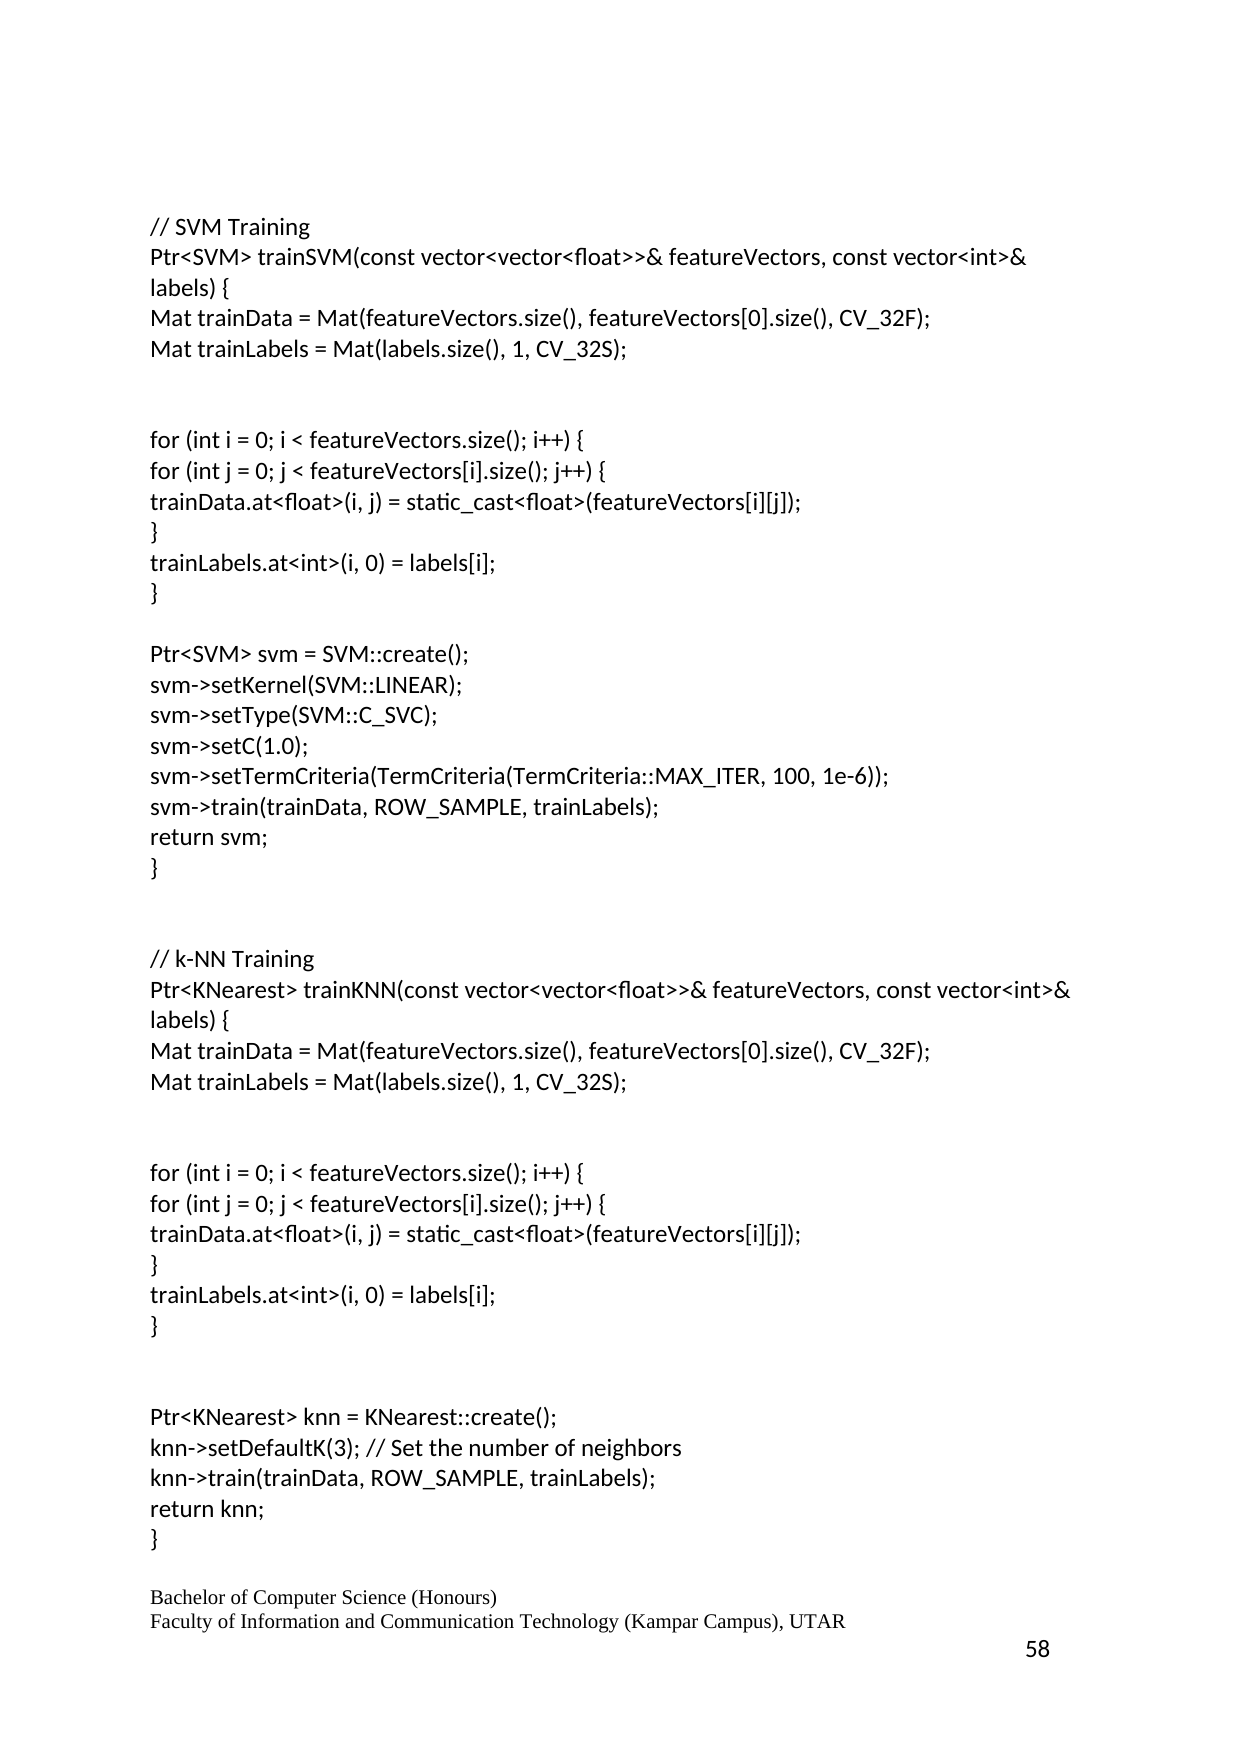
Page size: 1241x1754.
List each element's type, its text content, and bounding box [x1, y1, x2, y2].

text for (int j = 0; j < featureVectors[i].size(); j++) { [150, 1188, 1090, 1218]
text for (int j = 0; j < featureVectors[i].size(); j++) { [150, 455, 1090, 486]
text knn->train(trainData, ROW_SAMPLE, trainLabels); [150, 1462, 1090, 1493]
text trainLabels.at<int>(i, 0) = labels[i]; [150, 547, 1090, 577]
text } [150, 852, 1090, 882]
text svm->train(trainData, ROW_SAMPLE, trainLabels); [150, 791, 1090, 821]
text return svm; [150, 821, 1090, 852]
text Mat trainLabels = Mat(labels.size(), 1, CV_32S); [150, 333, 1090, 364]
text svm->setType(SVM::C_SVC); [150, 699, 1090, 730]
text trainData.at<float>(i, j) = static_cast<float>(featureVectors[i][j]); [150, 1218, 1090, 1249]
text svm->setTermCriteria(TermCriteria(TermCriteria::MAX_ITER, 100, 1e-6)); [150, 760, 1090, 791]
text Ptr<SVM> svm = SVM::create(); [150, 638, 1090, 669]
text knn->setDefaultK(3); // Set the number of neighbors [150, 1432, 1090, 1462]
text return knn; [150, 1493, 1090, 1523]
text trainData.at<float>(i, j) = static_cast<float>(featureVectors[i][j]); [150, 486, 1090, 516]
text Mat trainData = Mat(featureVectors.size(), featureVectors[0].size(), CV_32F); [150, 1035, 1090, 1066]
text } [150, 1310, 1090, 1340]
text for (int i = 0; i < featureVectors.size(); i++) { [150, 425, 1090, 455]
text // k-NN Training [150, 943, 1090, 974]
text } [150, 577, 1090, 608]
text for (int i = 0; i < featureVectors.size(); i++) { [150, 1157, 1090, 1188]
text trainLabels.at<int>(i, 0) = labels[i]; [150, 1279, 1090, 1310]
text } [150, 1523, 1090, 1554]
text // SVM Training [150, 211, 1090, 242]
text Ptr<KNearest> knn = KNearest::create(); [150, 1401, 1090, 1432]
text svm->setC(1.0); [150, 730, 1090, 760]
text } [150, 516, 1090, 547]
text Mat trainLabels = Mat(labels.size(), 1, CV_32S); [150, 1066, 1090, 1096]
text Ptr<SVM> trainSVM(const vector<vector<float>>& featureVectors, const vector<int>& labels) { [150, 242, 1090, 303]
text Ptr<KNearest> trainKNN(const vector<vector<float>>& featureVectors, const vector<int>& labels) { [150, 974, 1090, 1035]
text } [150, 1249, 1090, 1279]
text Mat trainData = Mat(featureVectors.size(), featureVectors[0].size(), CV_32F); [150, 303, 1090, 333]
text svm->setKernel(SVM::LINEAR); [150, 669, 1090, 699]
